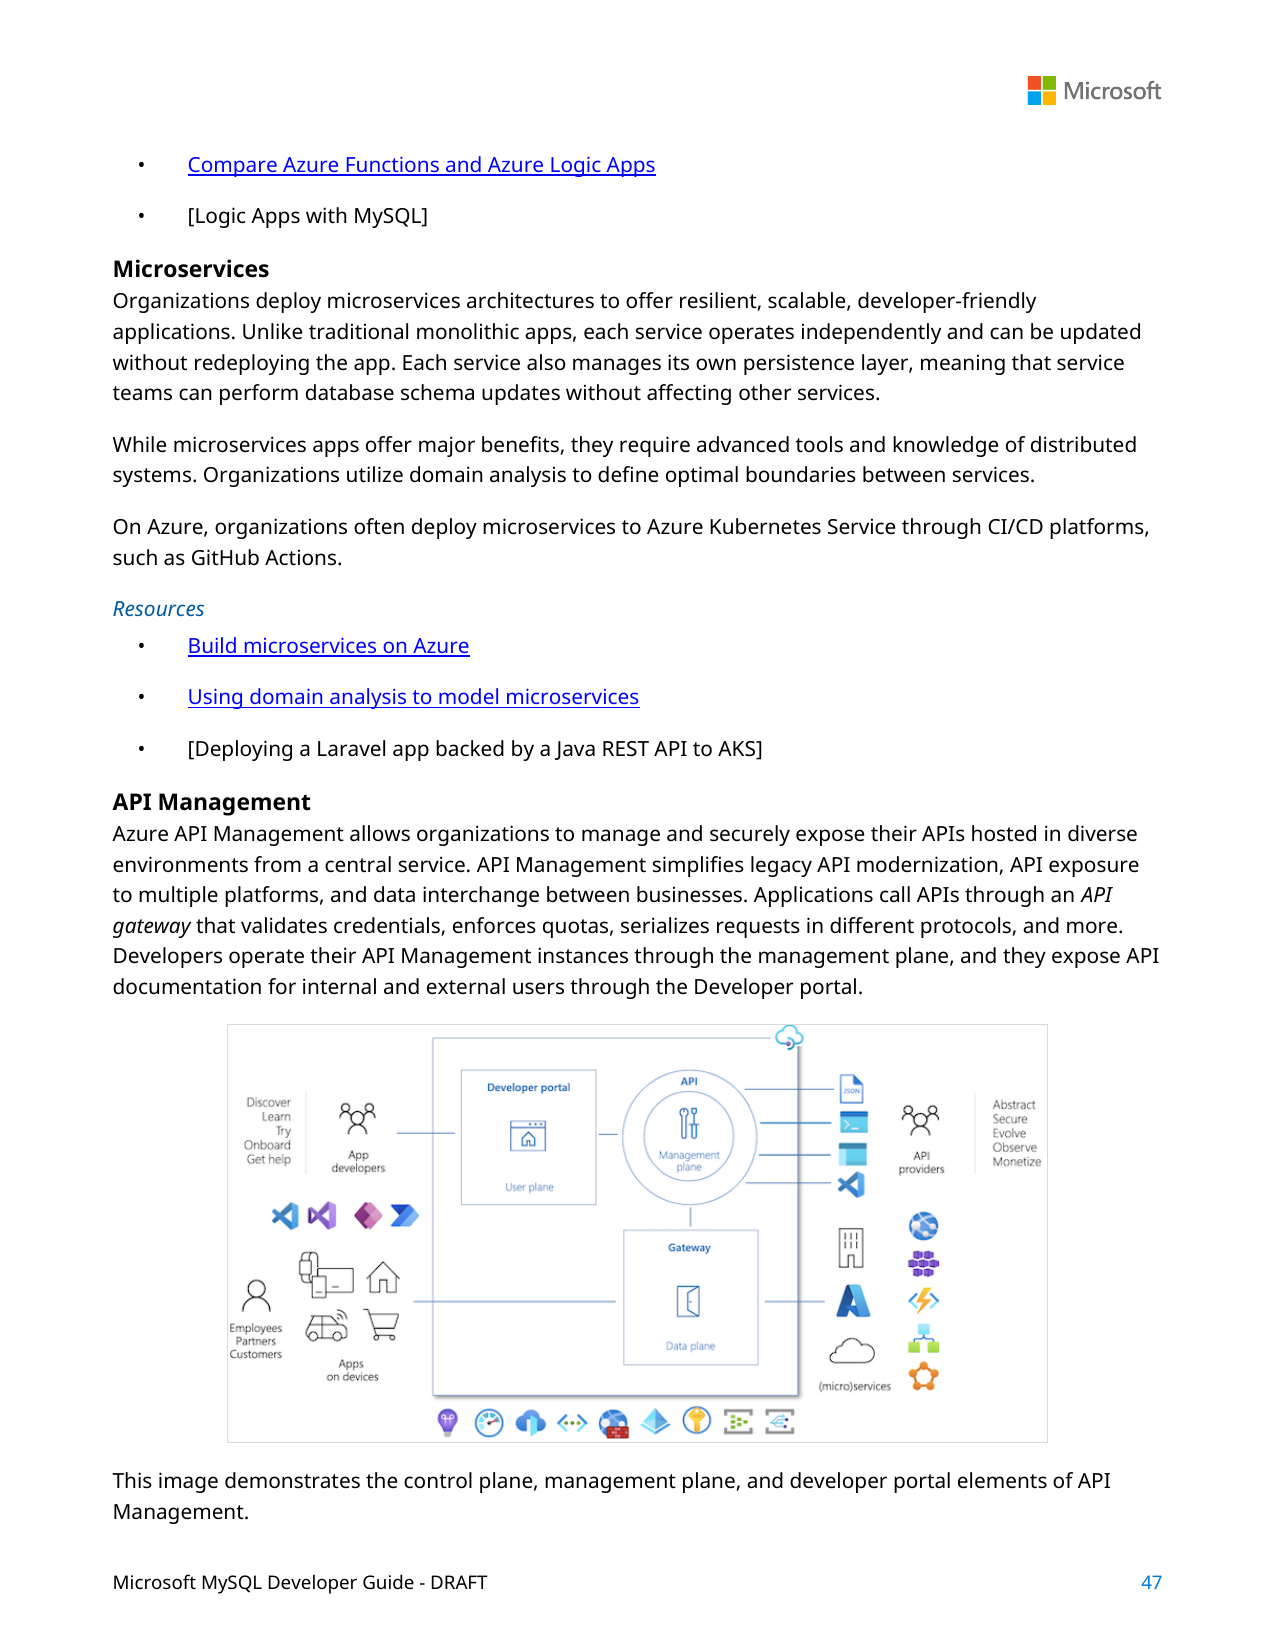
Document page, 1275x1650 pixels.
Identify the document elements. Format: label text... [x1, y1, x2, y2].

subtitle API Management [112, 785, 1162, 817]
list Compare Azure Functions and Azure Logic Apps [137, 150, 1162, 178]
list Using domain analysis to model microservices [137, 682, 1162, 711]
text Azure API Management allows organizations to manage and securely expose their APIs hosted in diverse environments from a central service. API Management simplifies legacy API modernization, API exposure to multiple platforms, and data interchange between businesses. Applications call APIs through an API gateway that validates credentials, enforces quotas, serializes requests in different protocols, and more. Developers operate their API Management instances through the management plane, and they expose API documentation for internal and external users through the Developer portal. [112, 819, 1162, 1001]
text On Azure, organizations often deploy microservices to Azure Kubernetes Service through CI/CD platforms, such as GitHub Actions. [112, 512, 1162, 571]
subtitle Resources [112, 594, 1162, 623]
picture [228, 1025, 1047, 1442]
list [Logic Apps with MySQL] [137, 201, 1162, 230]
subtitle Microservices [112, 253, 1162, 284]
list Build microservices on Azure [137, 631, 1162, 659]
text While microservices apps offer major benefits, they require advanced tools and knowledge of distributed systems. Organizations utilize domain analysis to define optimal boundaries between services. [112, 430, 1162, 489]
list [Deploying a Laravel app backed by a Java REST API to AKS] [137, 734, 1162, 762]
text Organizations deploy microservices architectures to offer resilient, scalable, developer-friendly applications. Unlike traditional monolithic apps, each service operates independently and can be updated without redeploying the app. Each service also manages its own persistence layer, meaning that service teams can perform database schema updates without affecting other services. [112, 287, 1162, 407]
picture [1026, 75, 1163, 107]
text This image demonstrates the control plane, management plane, and developer portal elements of API Management. [112, 1466, 1162, 1525]
